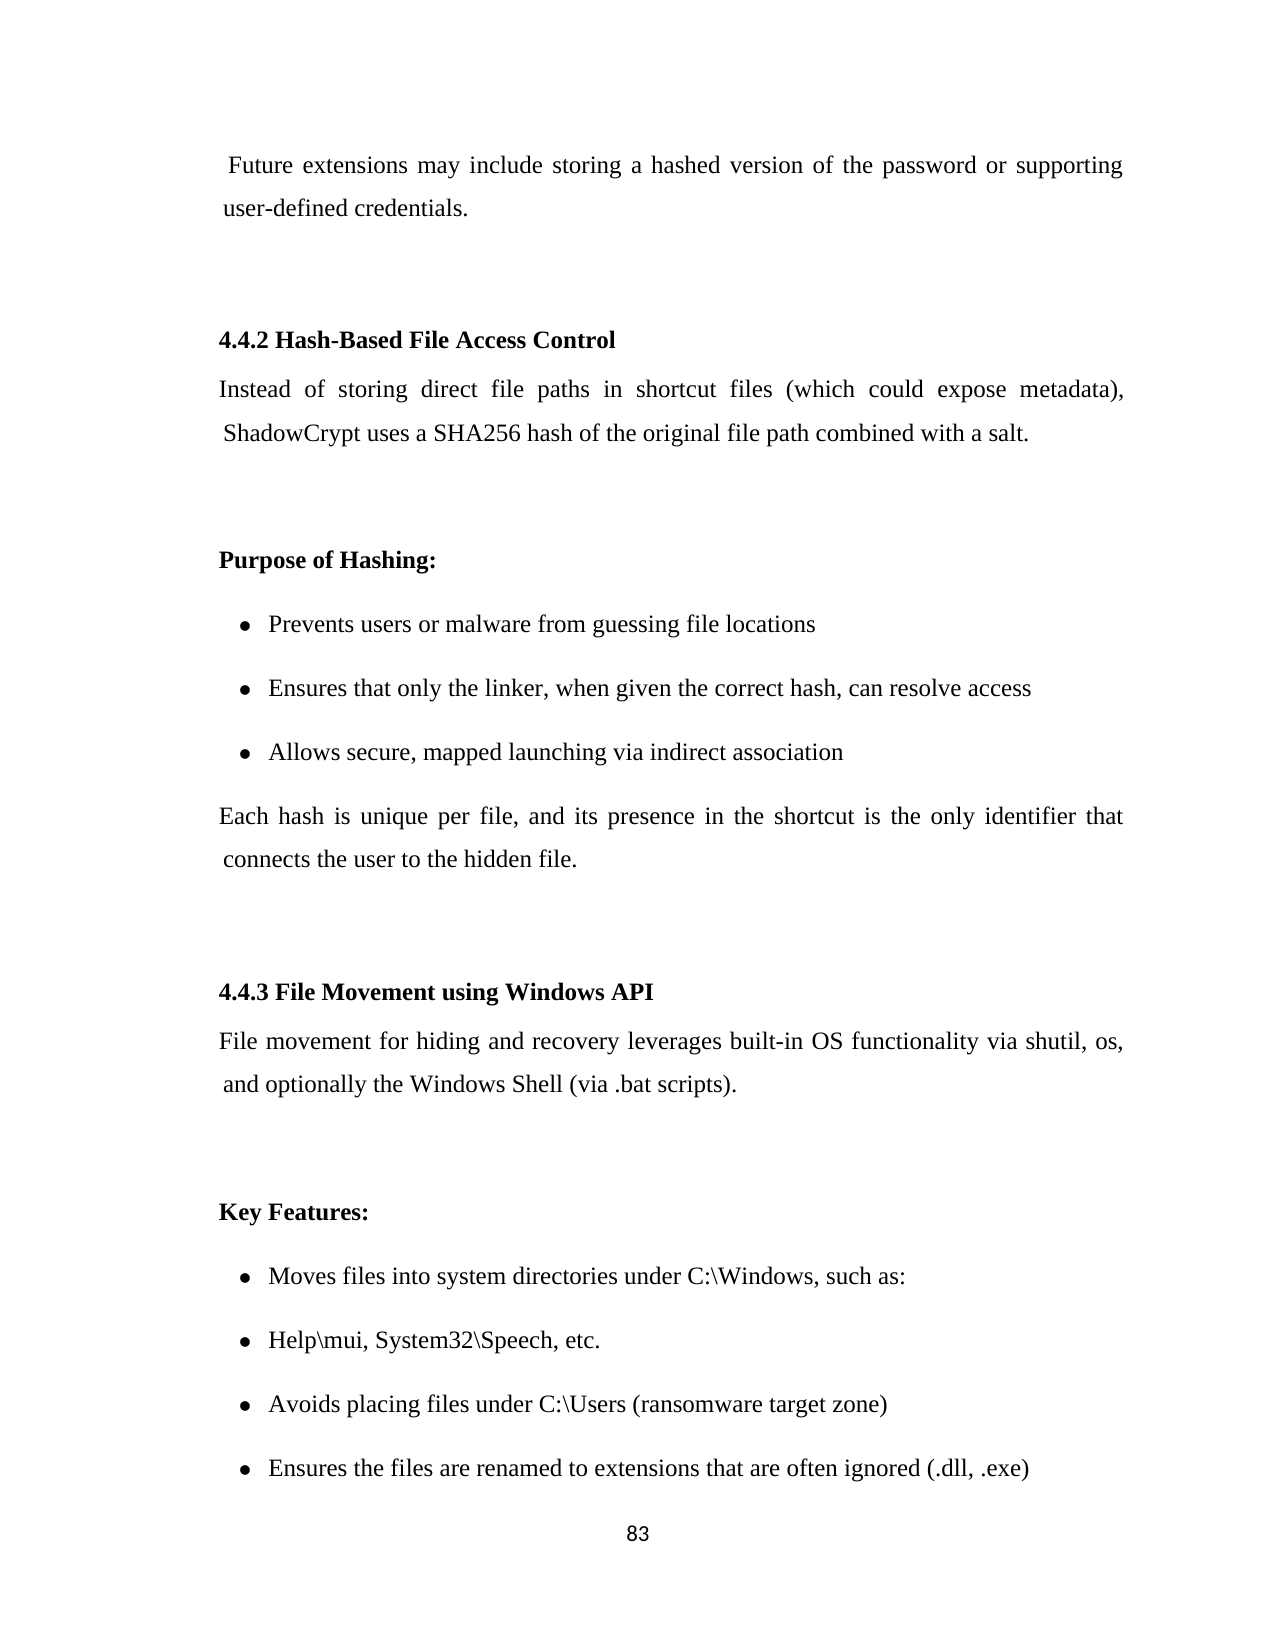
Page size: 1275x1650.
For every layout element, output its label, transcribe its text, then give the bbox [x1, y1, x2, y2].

list Help\mui, System32\Speech, etc. [238, 1325, 1125, 1354]
text Key Features: [219, 1197, 1125, 1226]
list Allows secure, mapped launching via indirect association [238, 737, 1125, 766]
text File movement for hiding and recovery leverages built-in OS functionality via shutil, os, and optionally the Windows Shell (via .bat scripts). [219, 1026, 1125, 1098]
list Ensures the files are renamed to extensions that are often ignored (.dll, .exe) [238, 1453, 1125, 1482]
list Avoids placing files under C:\Users (ransomware target zone) [238, 1389, 1125, 1418]
subtitle 4.4.2 Hash-Based File Access Control [219, 325, 1125, 354]
subtitle 4.4.3 File Movement using Windows API [219, 977, 1125, 1005]
text Future extensions may include storing a hashed version of the password or supporting user-defined credentials. [219, 150, 1125, 222]
text Each hash is unique per file, and its presence in the shortcut is the only identifier that connects the user to the hidden file. [219, 801, 1125, 873]
text Purpose of Hashing: [219, 546, 1125, 574]
list Ensures that only the linker, when given the correct hash, can resolve access [238, 673, 1125, 702]
list Prevents users or malware from guessing file locations [238, 609, 1125, 638]
text Instead of storing direct file paths in shortcut files (which could expose metadata), ShadowCrypt uses a SHA256 hash of the original file path combined with a salt. [219, 374, 1125, 446]
list Moves files into system directories under C:\Windows, such as: [238, 1261, 1125, 1290]
